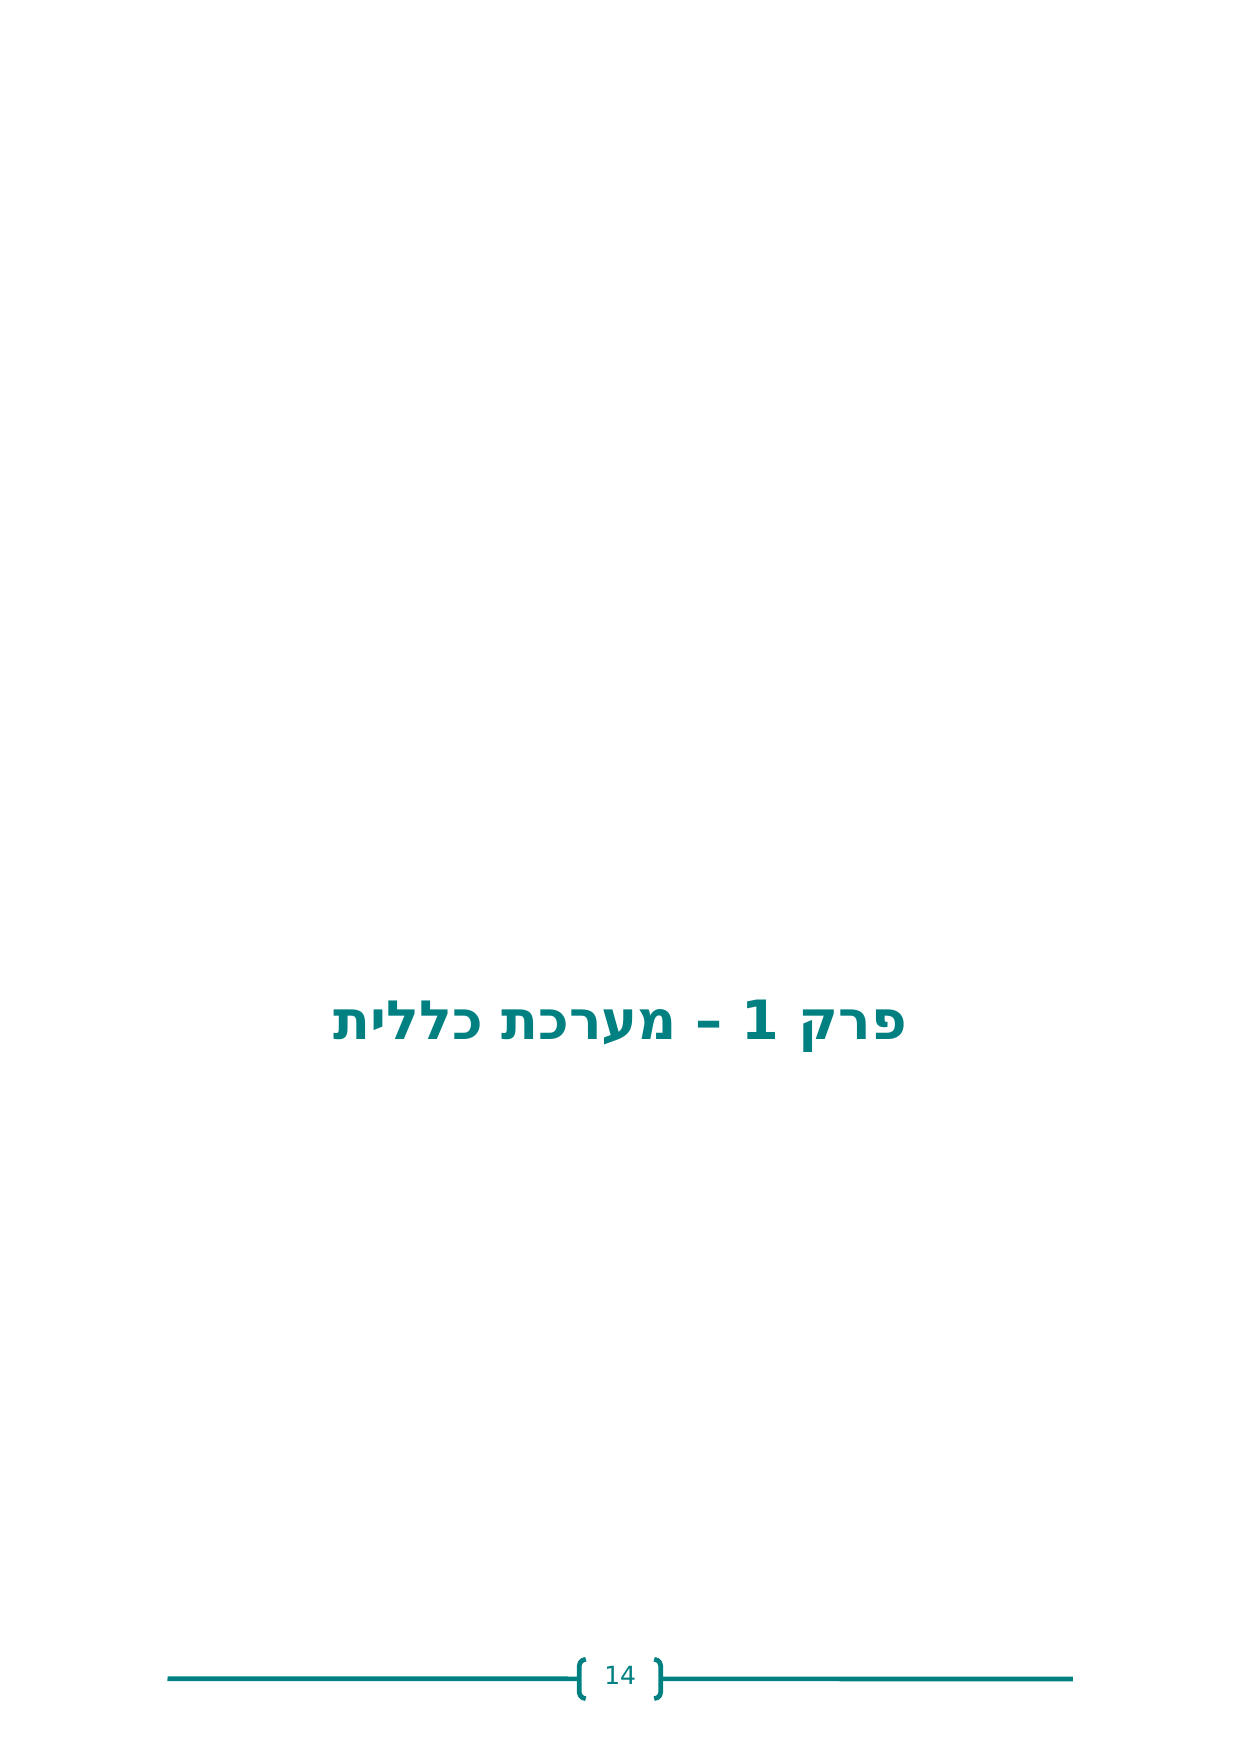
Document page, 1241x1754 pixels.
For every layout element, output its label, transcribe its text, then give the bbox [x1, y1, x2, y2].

text פרק 1 – מערכת כללית [187, 989, 1053, 1052]
